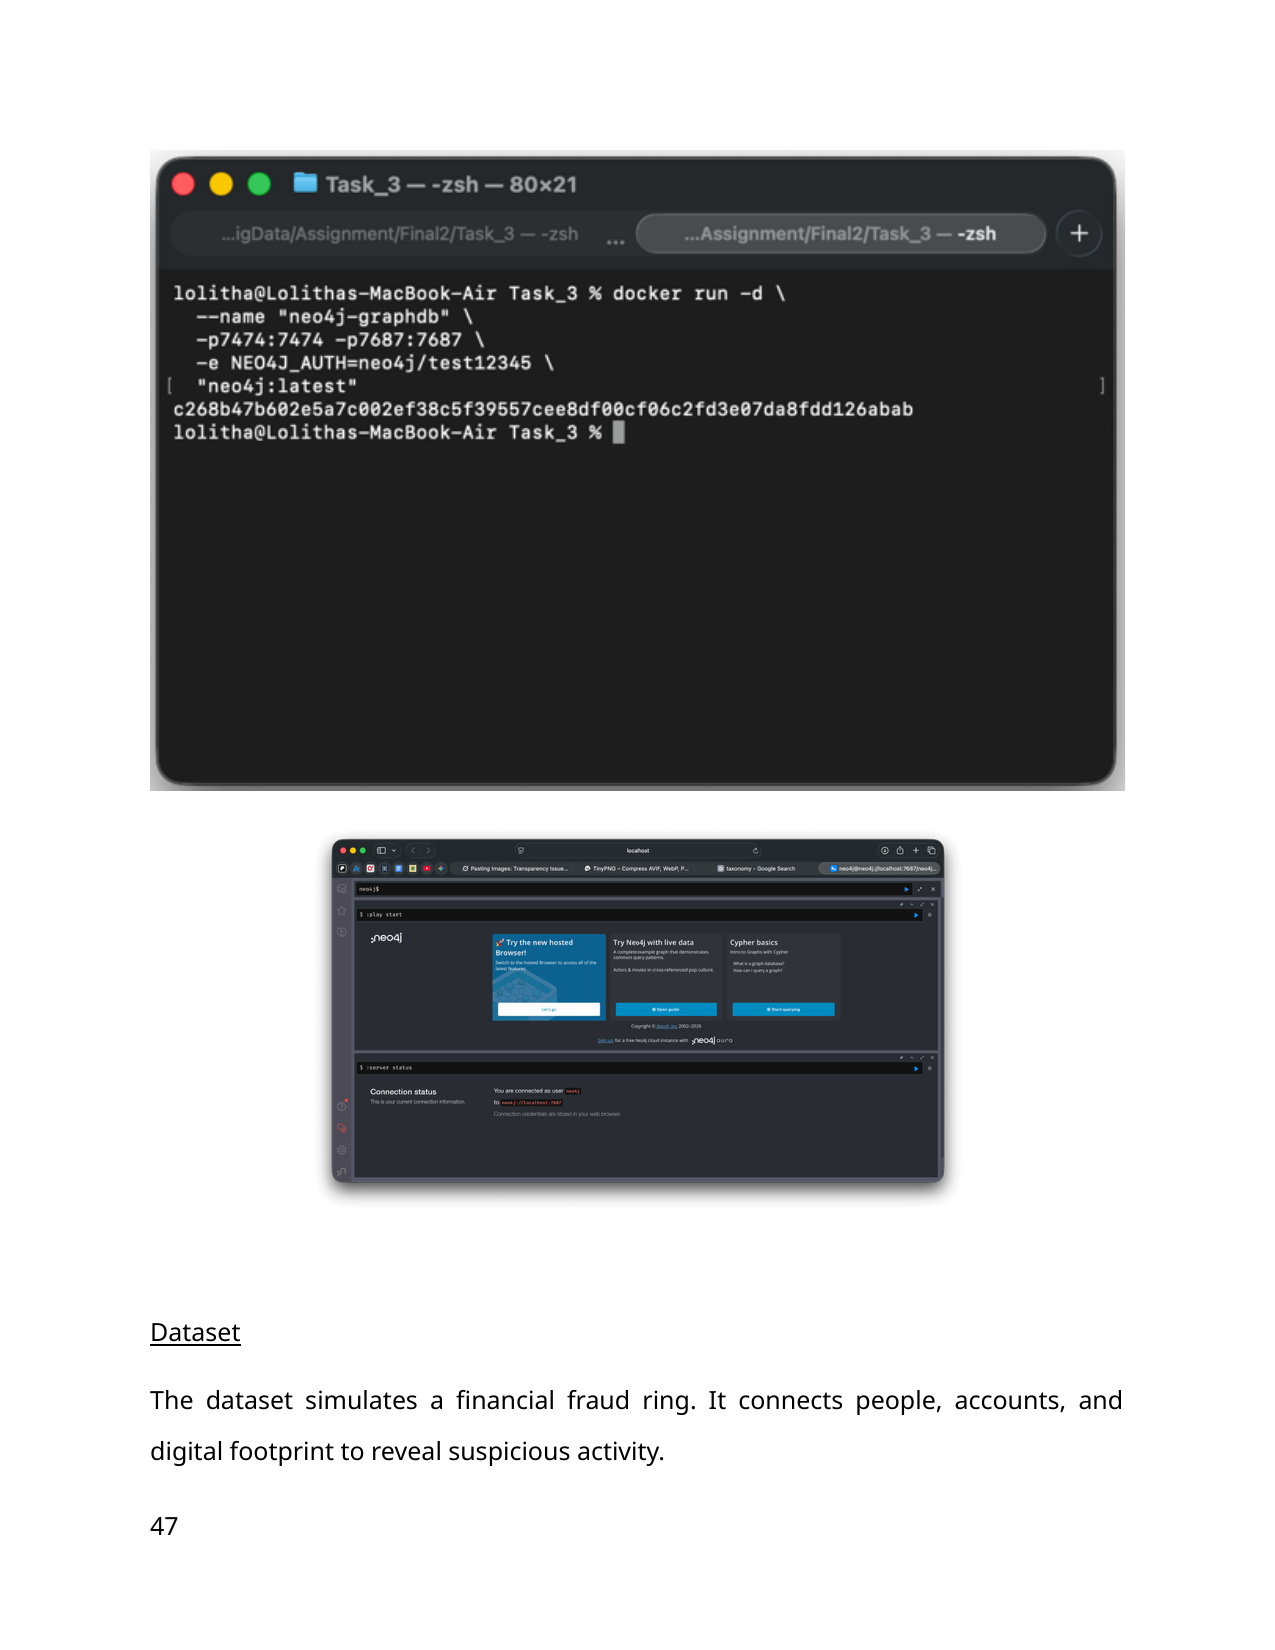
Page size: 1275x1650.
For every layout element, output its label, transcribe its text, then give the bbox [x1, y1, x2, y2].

text Dataset [150, 1315, 1125, 1349]
picture [150, 150, 1125, 791]
text The dataset simulates a financial fraud ring. It connects people, accounts, and digital footprint to reveal suspicious activity. [150, 1383, 1125, 1468]
picture [308, 823, 967, 1214]
